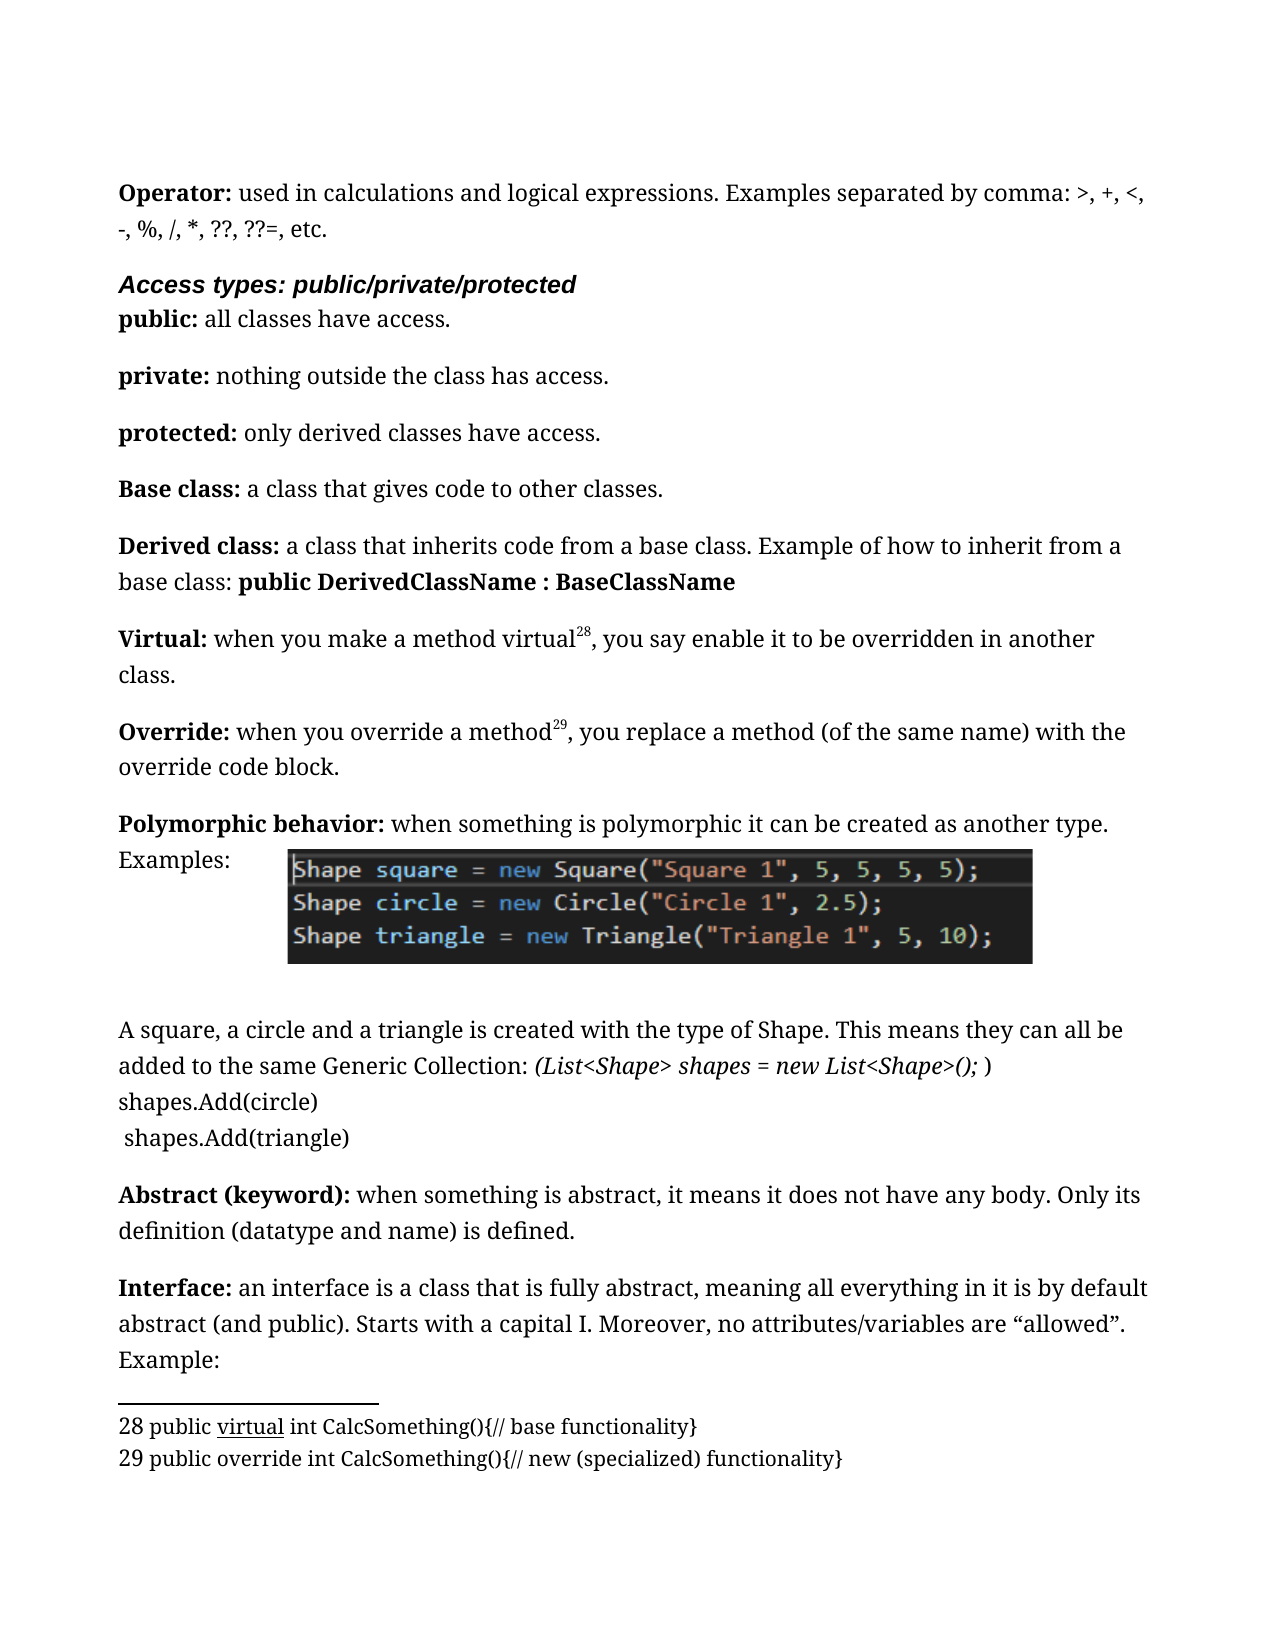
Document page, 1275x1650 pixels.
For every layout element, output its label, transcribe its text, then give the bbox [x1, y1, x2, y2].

text Operator: used in calculations and logical expressions. Examples separated by comma: >, +, <, -, %, /, *, ??, ??=, etc. [118, 177, 1157, 244]
text Base class: a class that gives code to other classes. [118, 473, 1157, 504]
text Override: when you override a method, you replace a method (of the same name) with the override code block. [118, 715, 1157, 783]
text public: all classes have access. [118, 303, 1157, 334]
text Interface: an interface is a class that is fully abstract, meaning all everything in it is by default abstract (and public). Starts with a capital I. Moreover, no attributes/variables are “allowed”. Example: [118, 1272, 1157, 1375]
text private: nothing outside the class has access. [118, 360, 1157, 391]
text Polymorphic behavior: when something is polymorphic it can be created as another type. Examples: [118, 808, 1157, 875]
text Virtual: when you make a method virtual, you say enable it to be overridden in another class. [118, 623, 1157, 690]
subtitle Access types: public/private/protected [118, 270, 1157, 299]
text Derived class: a class that inherits code from a base class. Example of how to inherit from a base class: public DerivedClassName : BaseClassName [118, 530, 1157, 597]
text protected: only derived classes have access. [118, 416, 1157, 448]
text A square, a circle and a triangle is created with the type of Shape. This means they can all be added to the same Generic Collection: (List<Shape> shapes = new List<Shape>(); ) shapes.Add(circle) shapes.Add(triangle) [118, 1014, 1157, 1153]
text Abstract (keyword): when something is abstract, it means it does not have any body. Only its definition (datatype and name) is defined. [118, 1179, 1157, 1246]
picture [287, 849, 1033, 964]
